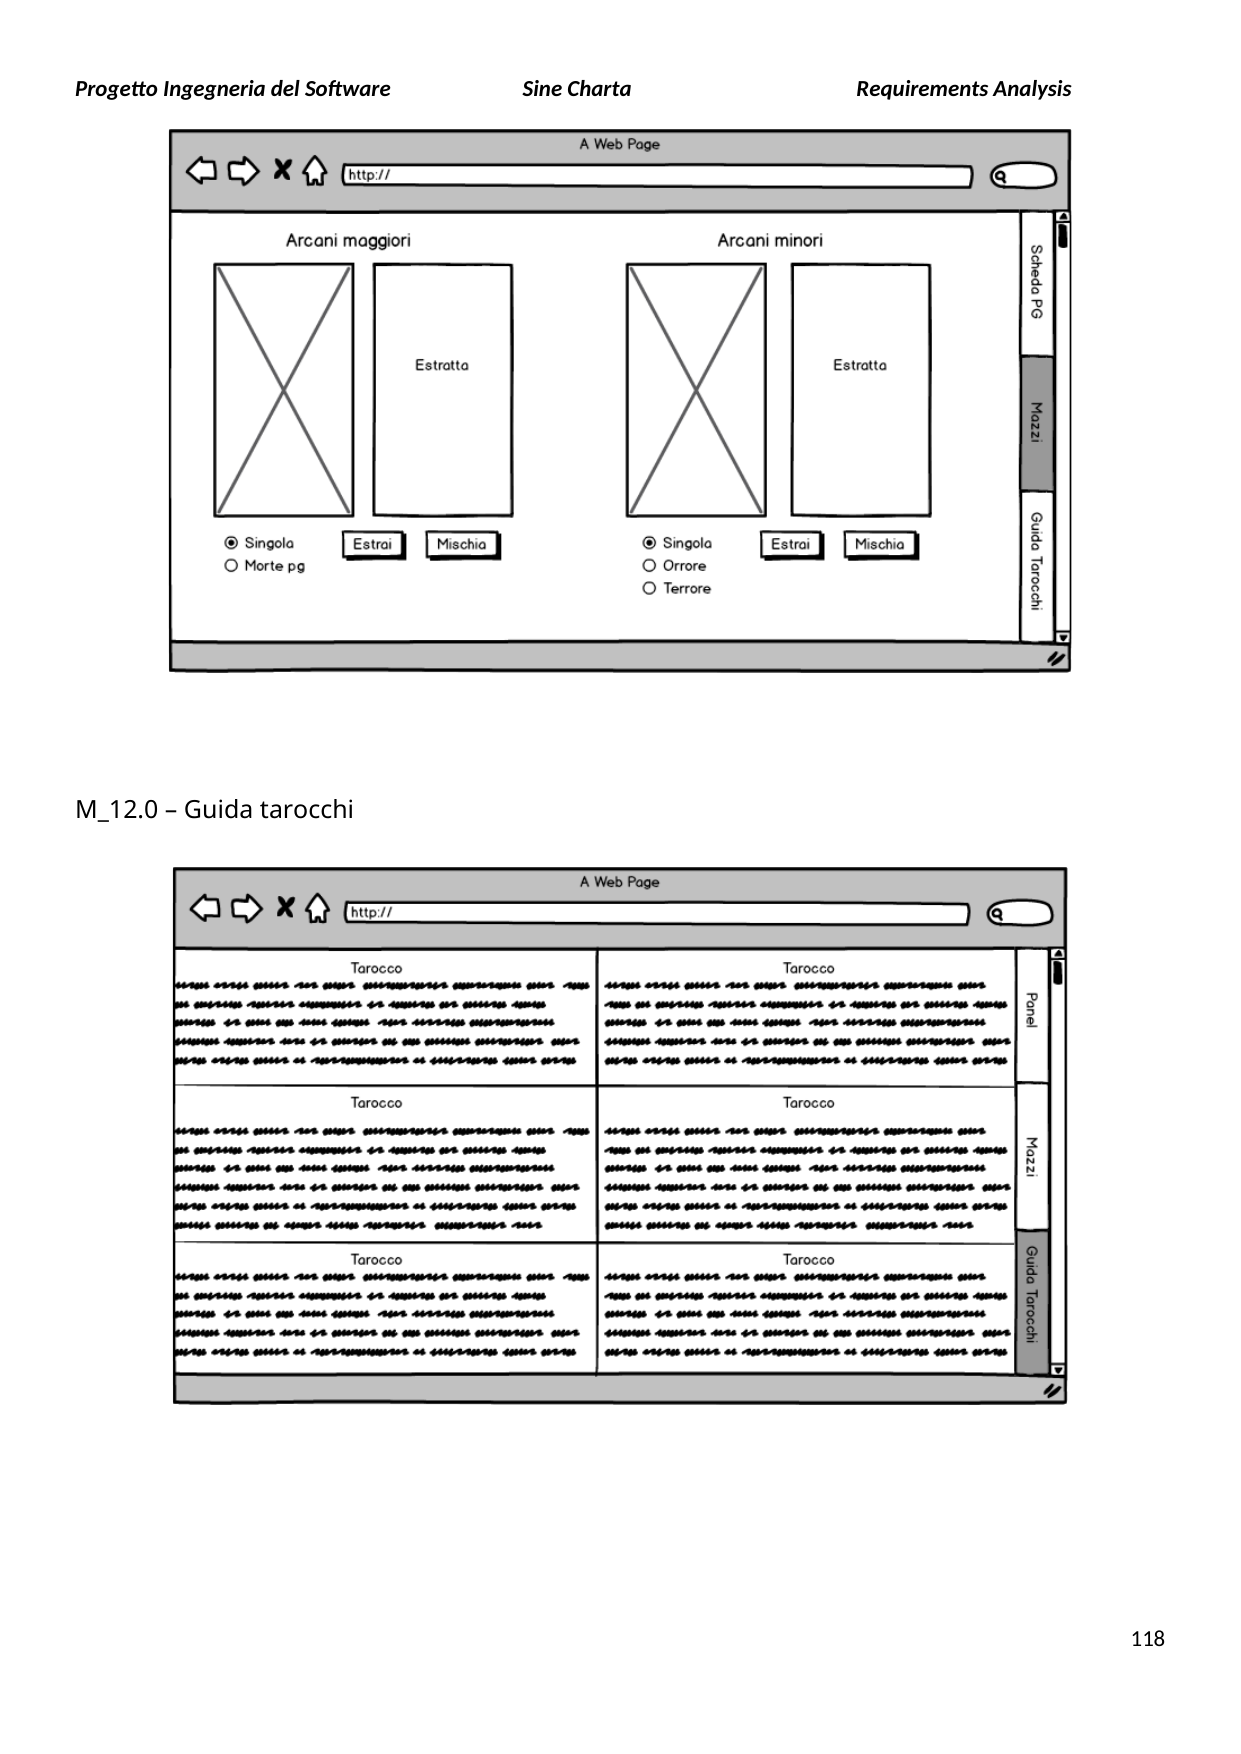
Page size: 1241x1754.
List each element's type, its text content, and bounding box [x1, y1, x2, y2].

picture [172, 867, 1068, 1405]
subtitle M_12.0 – Guida tarocchi [75, 792, 1165, 826]
picture [168, 129, 1072, 673]
